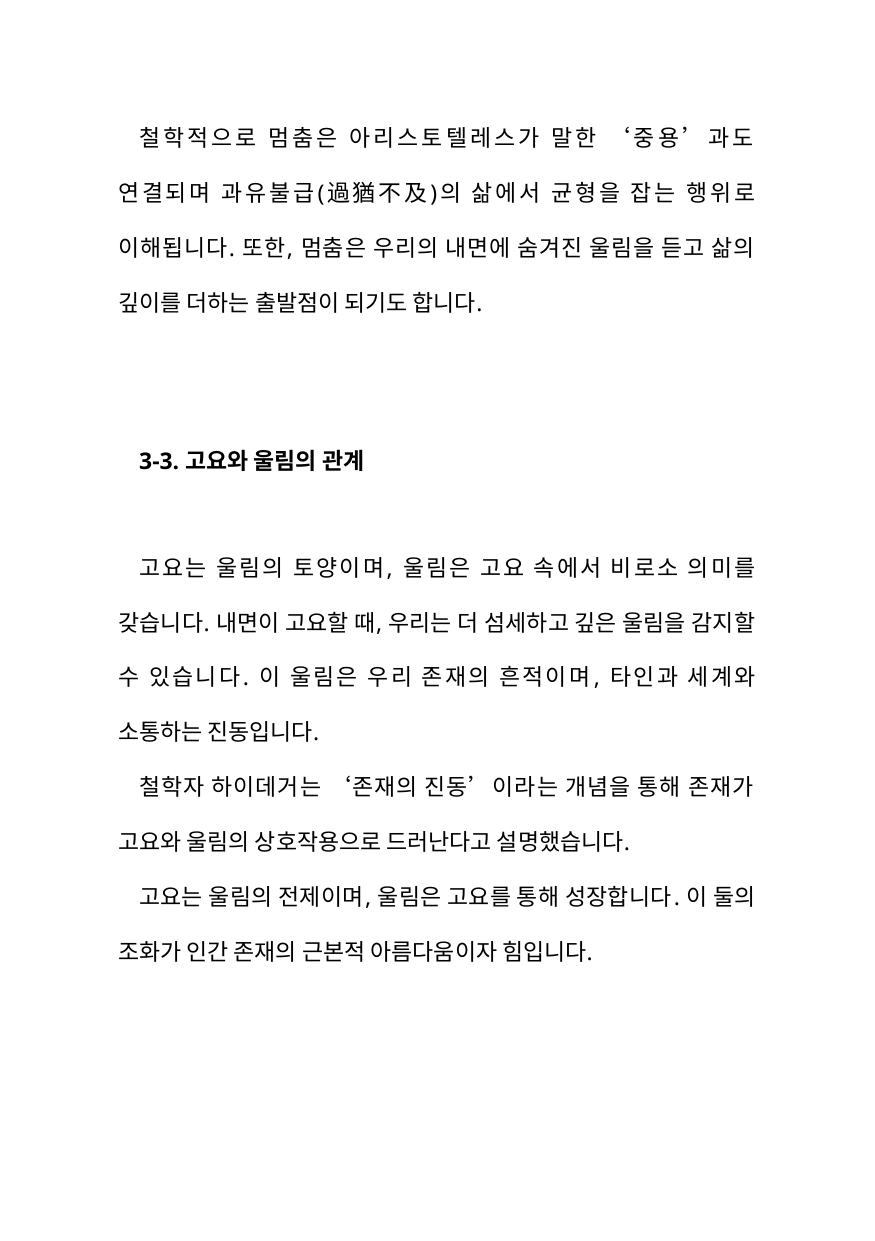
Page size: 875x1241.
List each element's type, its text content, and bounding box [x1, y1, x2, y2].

text 고요는 울림의 토양이며, 울림은 고요 속에서 비로소 의미를 갖습니다. 내면이 고요할 때, 우리는 더 섬세하고 깊은 울림을 감지할 수 있습니다. 이 울림은 우리 존재의 흔적이며, 타인과 세계와 소통하는 진동입니다. [110, 547, 764, 747]
text 철학적으로 멈춤은 아리스토텔레스가 말한 ‘중용’과도 연결되며 과유불급(過猶不及)의 삶에서 균형을 잡는 행위로 이해됩니다. 또한, 멈춤은 우리의 내면에 숨겨진 울림을 듣고 삶의 깊이를 더하는 출발점이 되기도 합니다. [110, 118, 764, 318]
text 철학자 하이데거는 ‘존재의 진동’이라는 개념을 통해 존재가 고요와 울림의 상호작용으로 드러난다고 설명했습니다. [110, 767, 764, 857]
text 3-3. 고요와 울림의 관계 [110, 441, 764, 476]
text 고요는 울림의 전제이며, 울림은 고요를 통해 성장합니다. 이 둘의 조화가 인간 존재의 근본적 아름다움이자 힘입니다. [110, 877, 764, 967]
